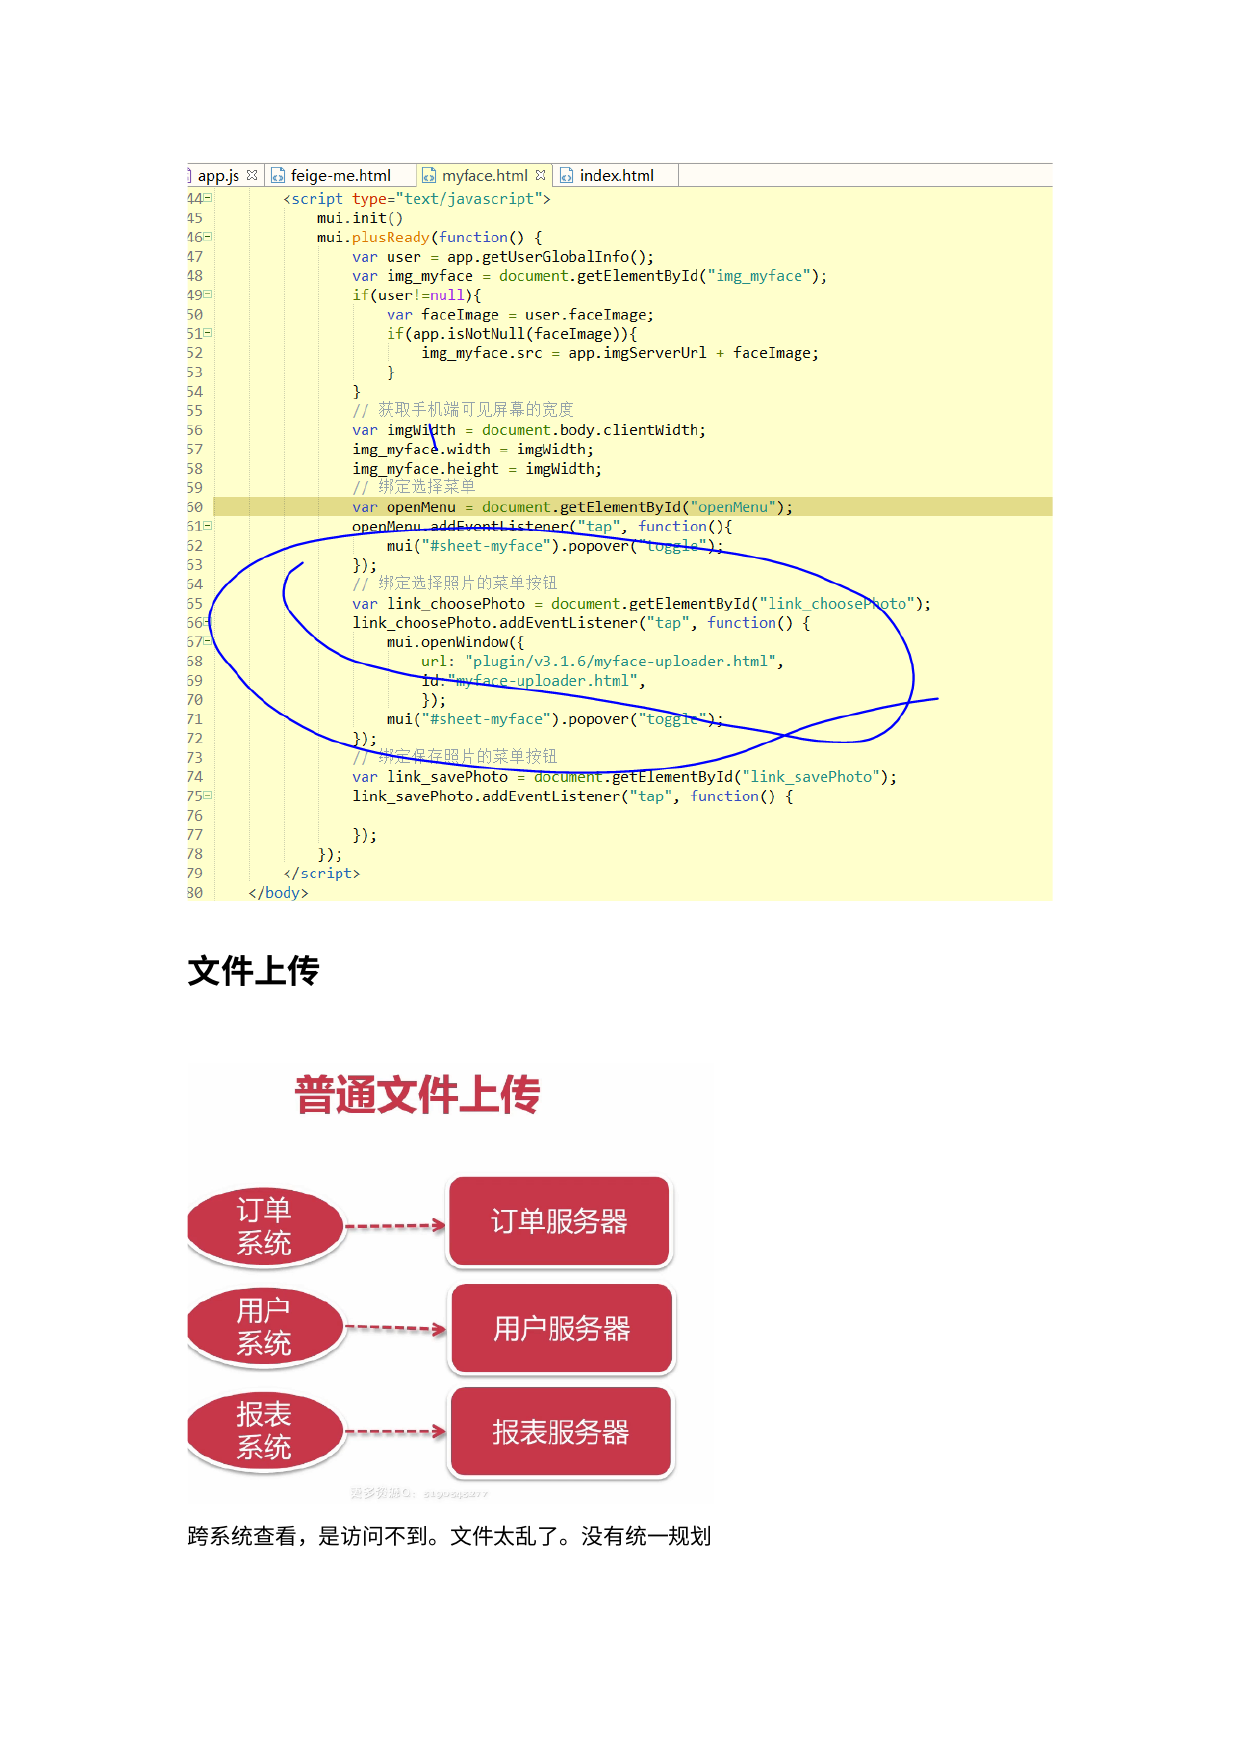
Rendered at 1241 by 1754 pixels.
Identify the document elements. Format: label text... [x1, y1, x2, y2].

text 跨系统查看，是访问不到。文件太乱了。没有统一规划 [187, 1519, 1053, 1551]
subtitle 文件上传 [187, 937, 1053, 1002]
picture [187, 1063, 714, 1504]
picture [187, 162, 1053, 901]
